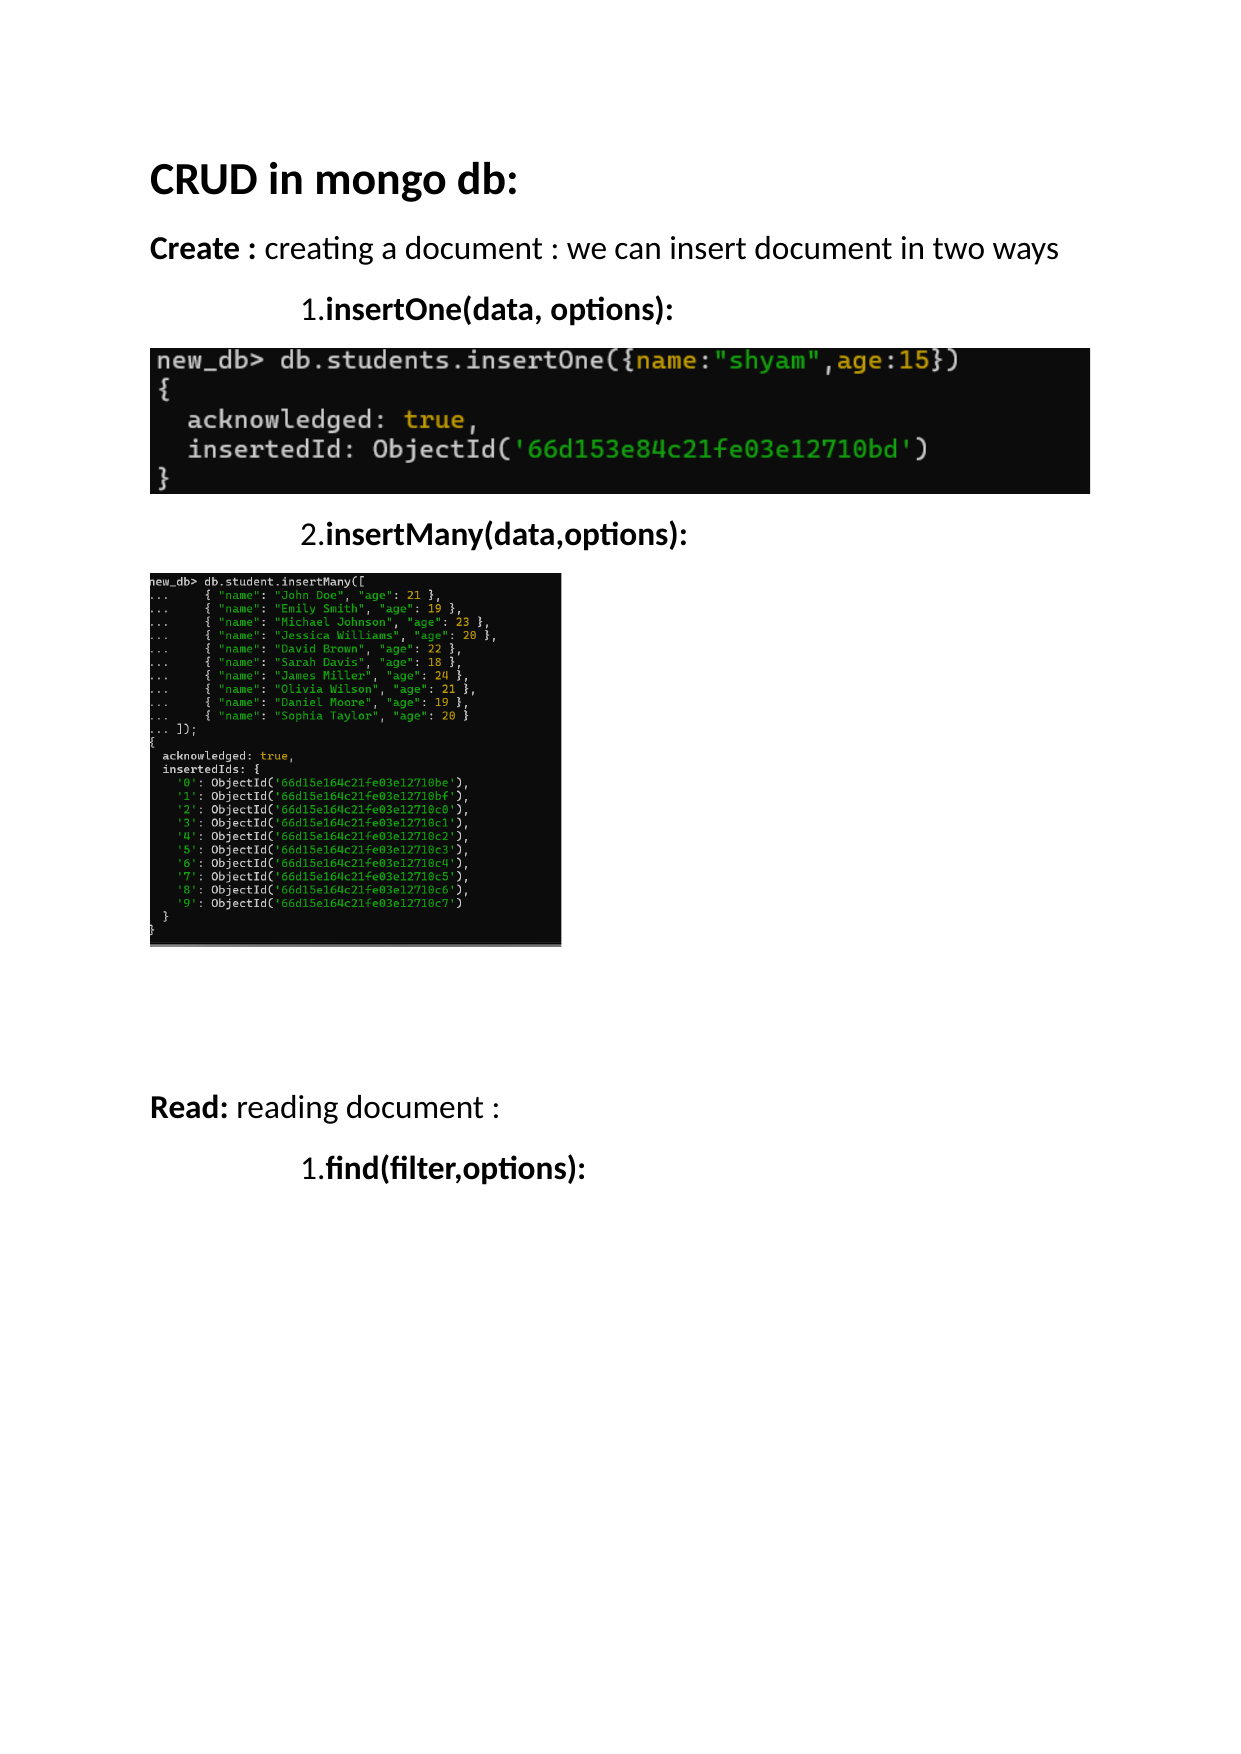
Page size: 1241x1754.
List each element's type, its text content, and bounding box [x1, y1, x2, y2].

text Create : creating a document : we can insert document in two ways [150, 227, 1090, 268]
picture [150, 348, 1091, 494]
text 1.find(filter,options): [150, 1147, 1090, 1188]
text Read: reading document : [150, 1086, 1090, 1127]
text 2.insertMany(data,options): [150, 513, 1090, 553]
text 1.insertOne(data, options): [150, 288, 1090, 328]
text CRUD in mongo db: [150, 150, 1090, 206]
picture [150, 573, 562, 947]
